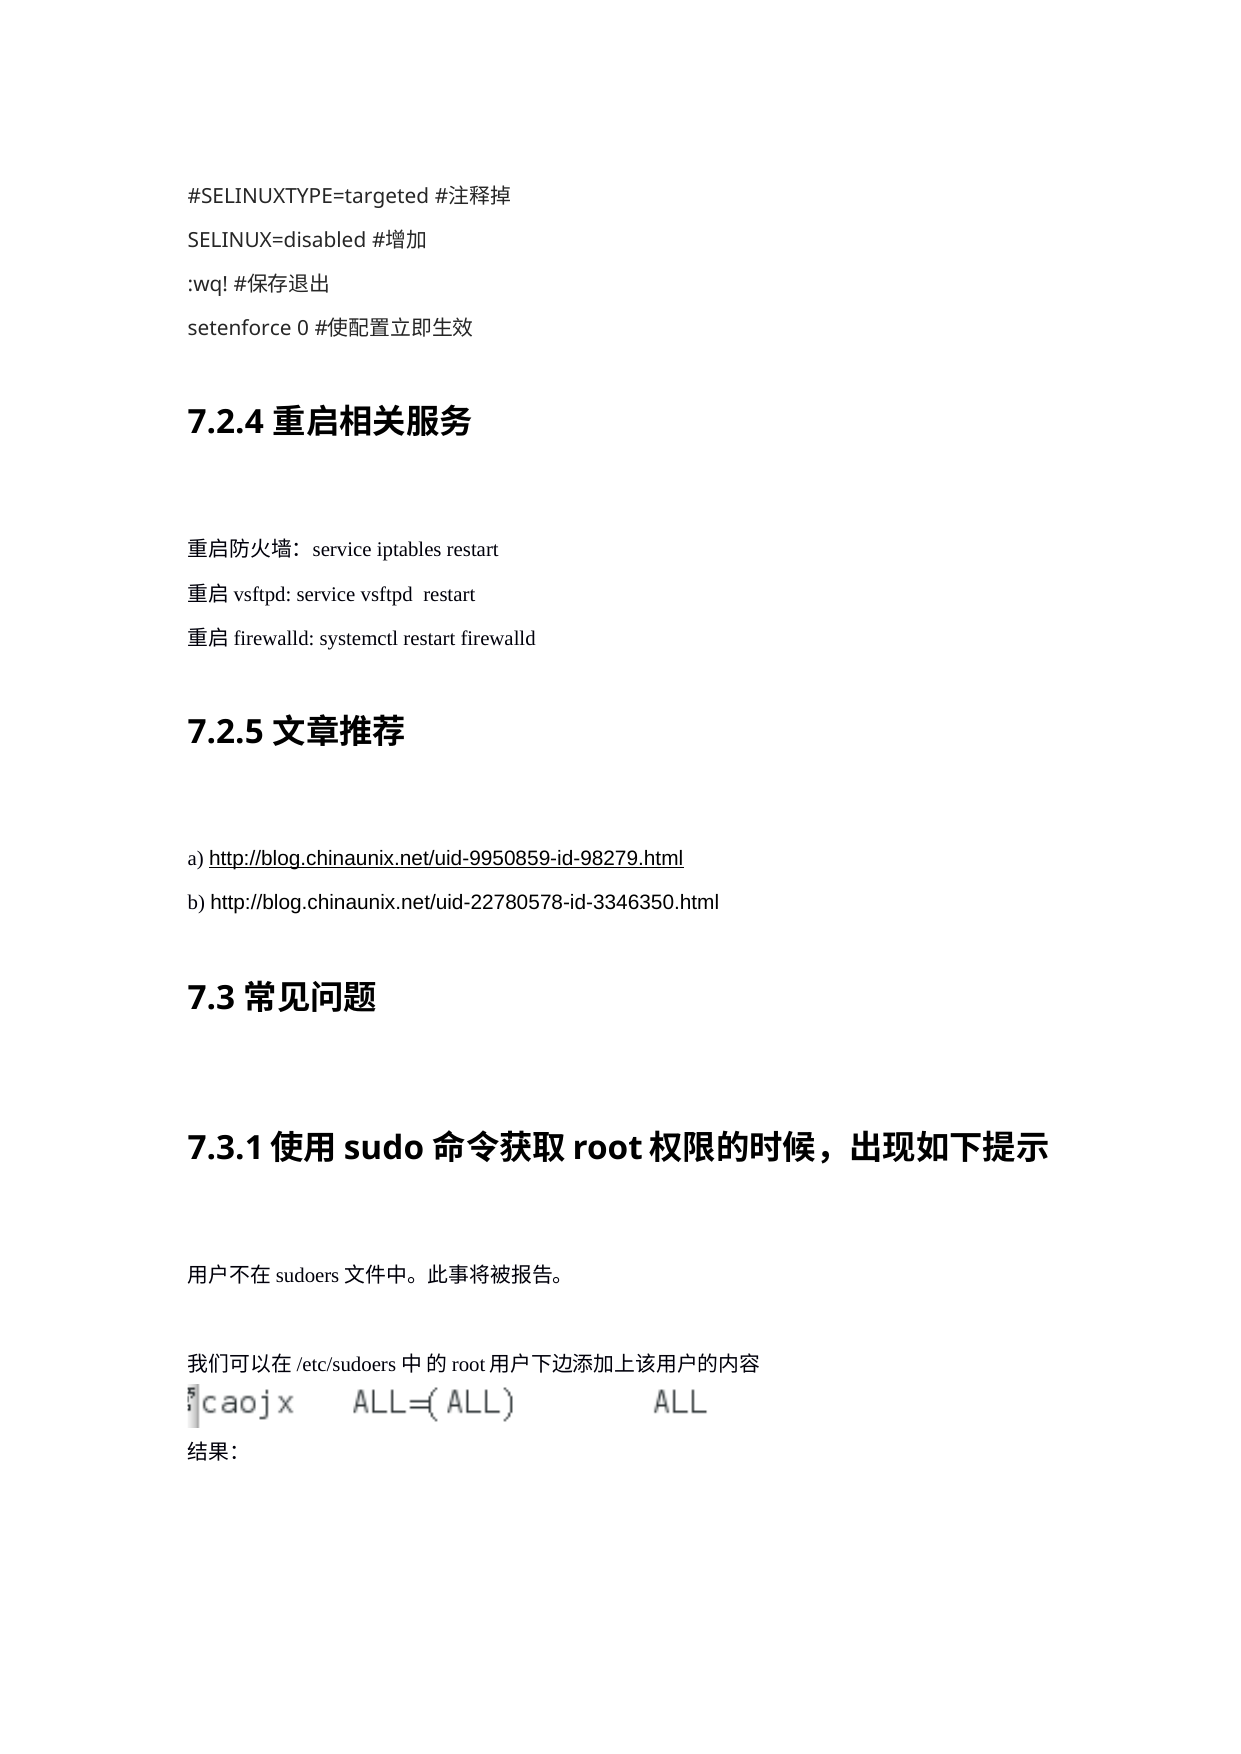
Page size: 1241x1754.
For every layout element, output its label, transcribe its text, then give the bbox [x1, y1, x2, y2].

subtitle 7.2.4 重启相关服务 [187, 375, 1053, 463]
text b) http://blog.chinaunix.net/uid-22780578-id-3346350.html [187, 880, 1053, 924]
text 重启防火墙：service iptables restart [187, 526, 1053, 570]
picture [187, 1384, 775, 1428]
text 重启firewalld: systemctl restart firewalld [187, 614, 1053, 658]
text 用户不在 sudoers 文件中。此事将被报告。 [187, 1252, 1053, 1296]
text #SELINUXTYPE=targeted #注释掉 [187, 172, 1053, 216]
text :wq! #保存退出 [187, 260, 1053, 304]
text 重启vsftpd: service vsftpd restart [187, 570, 1053, 614]
text 我们可以在 /etc/sudoers 中 的root用户下边添加上该用户的内容 [187, 1340, 1053, 1384]
subtitle 7.3 常见问题 [187, 951, 1053, 1039]
text a) http://blog.chinaunix.net/uid-9950859-id-98279.html [187, 836, 1053, 880]
text SELINUX=disabled #增加 [187, 216, 1053, 260]
text 结果： [187, 1428, 1053, 1472]
subtitle 7.3.1使用sudo 命令获取root权限的时候，出现如下提示 [187, 1101, 1053, 1189]
subtitle 7.2.5 文章推荐 [187, 685, 1053, 773]
text setenforce 0 #使配置立即生效 [187, 304, 1053, 348]
